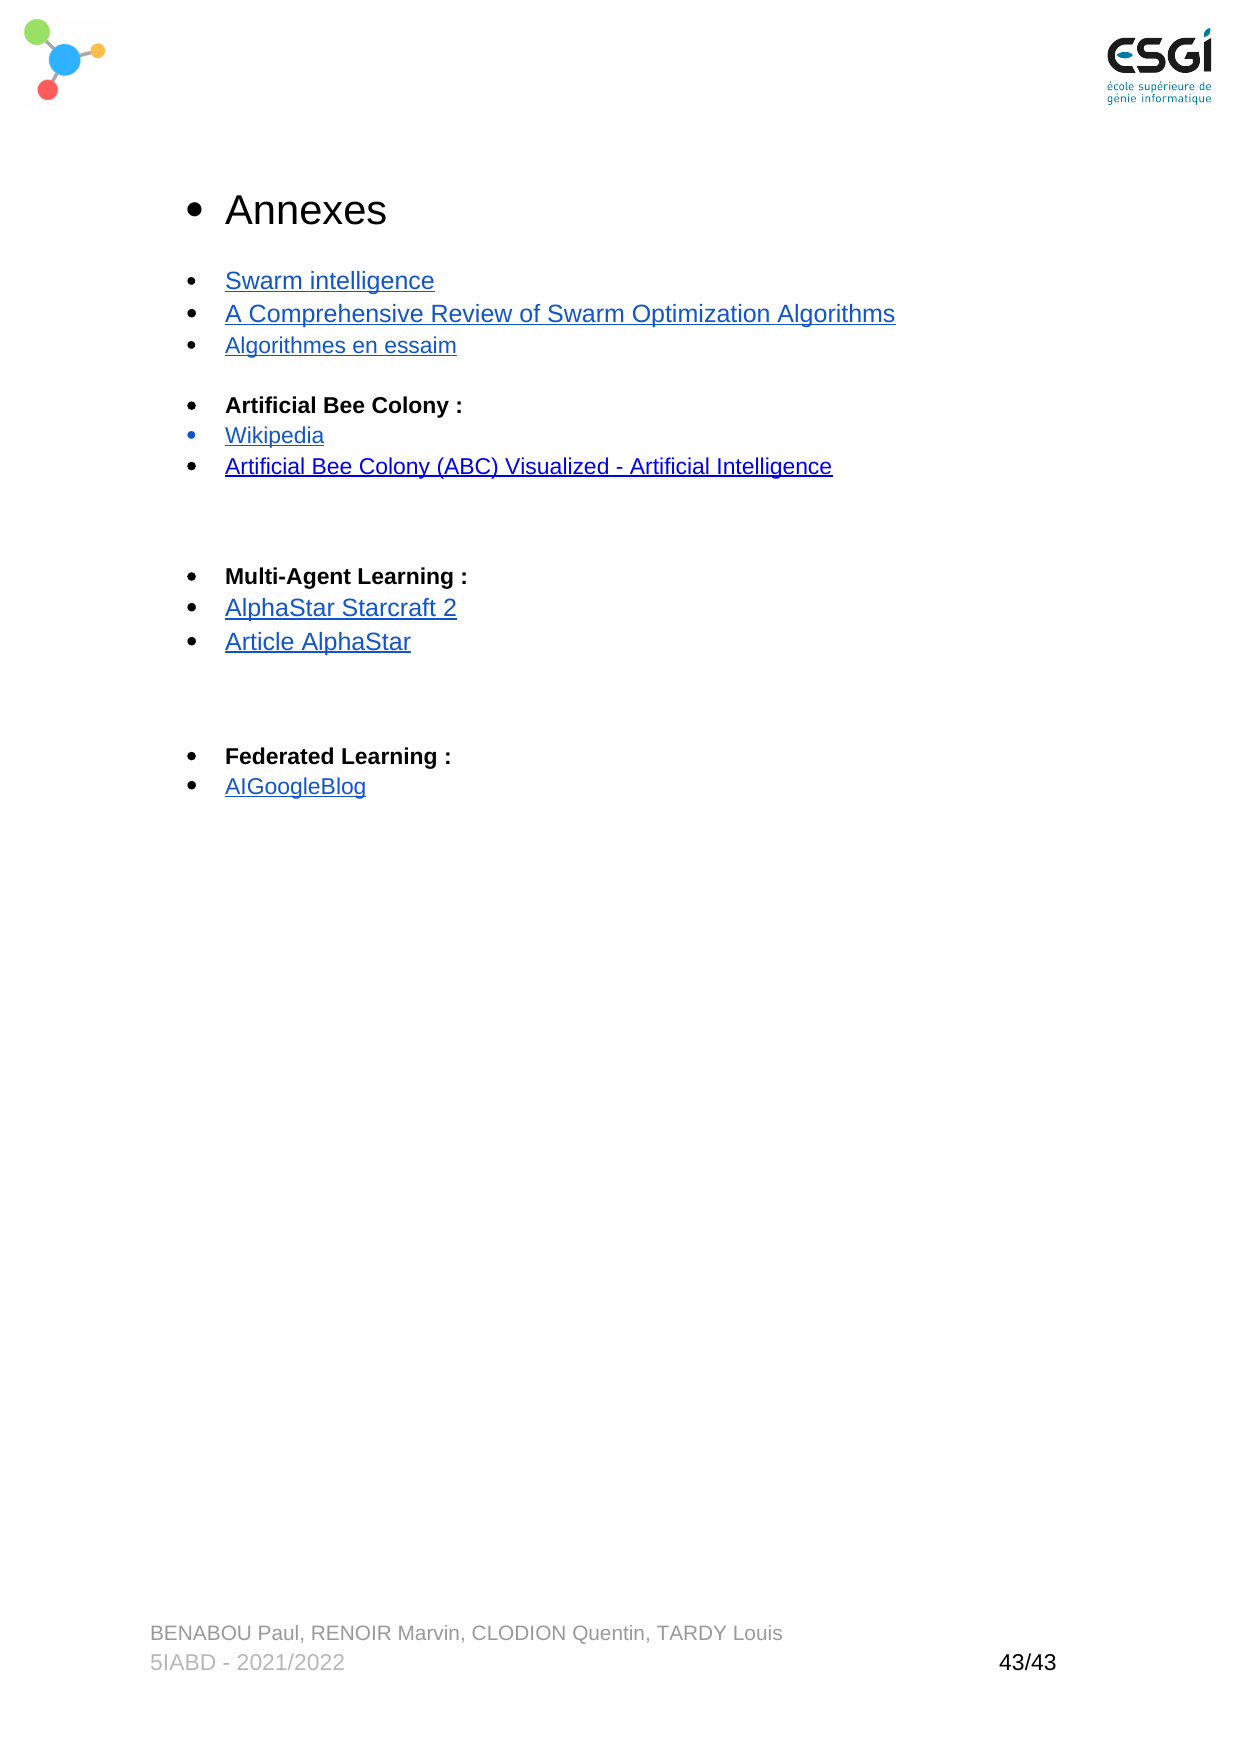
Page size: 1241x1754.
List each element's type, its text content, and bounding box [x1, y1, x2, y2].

list Algorithmes en essaim [187, 332, 1090, 358]
list Federated Learning : [187, 743, 1090, 769]
list Wikipedia [187, 422, 1090, 449]
list A Comprehensive Review of Swarm Optimization Algorithms [187, 299, 1090, 328]
list AlphaStar Starcraft 2 [187, 593, 1090, 622]
list Artificial Bee Colony (ABC) Visualized - Artificial Intelligence [187, 453, 1090, 479]
list Article AlphaStar [187, 626, 1090, 655]
subtitle Annexes [187, 185, 1090, 233]
picture [14, 18, 114, 106]
list AIGoogleBlog [187, 773, 1090, 800]
list Multi-Agent Learning : [187, 563, 1090, 589]
picture [1090, 18, 1228, 114]
list Artificial Bee Colony : [187, 392, 1090, 419]
list Swarm intelligence [187, 266, 1090, 294]
